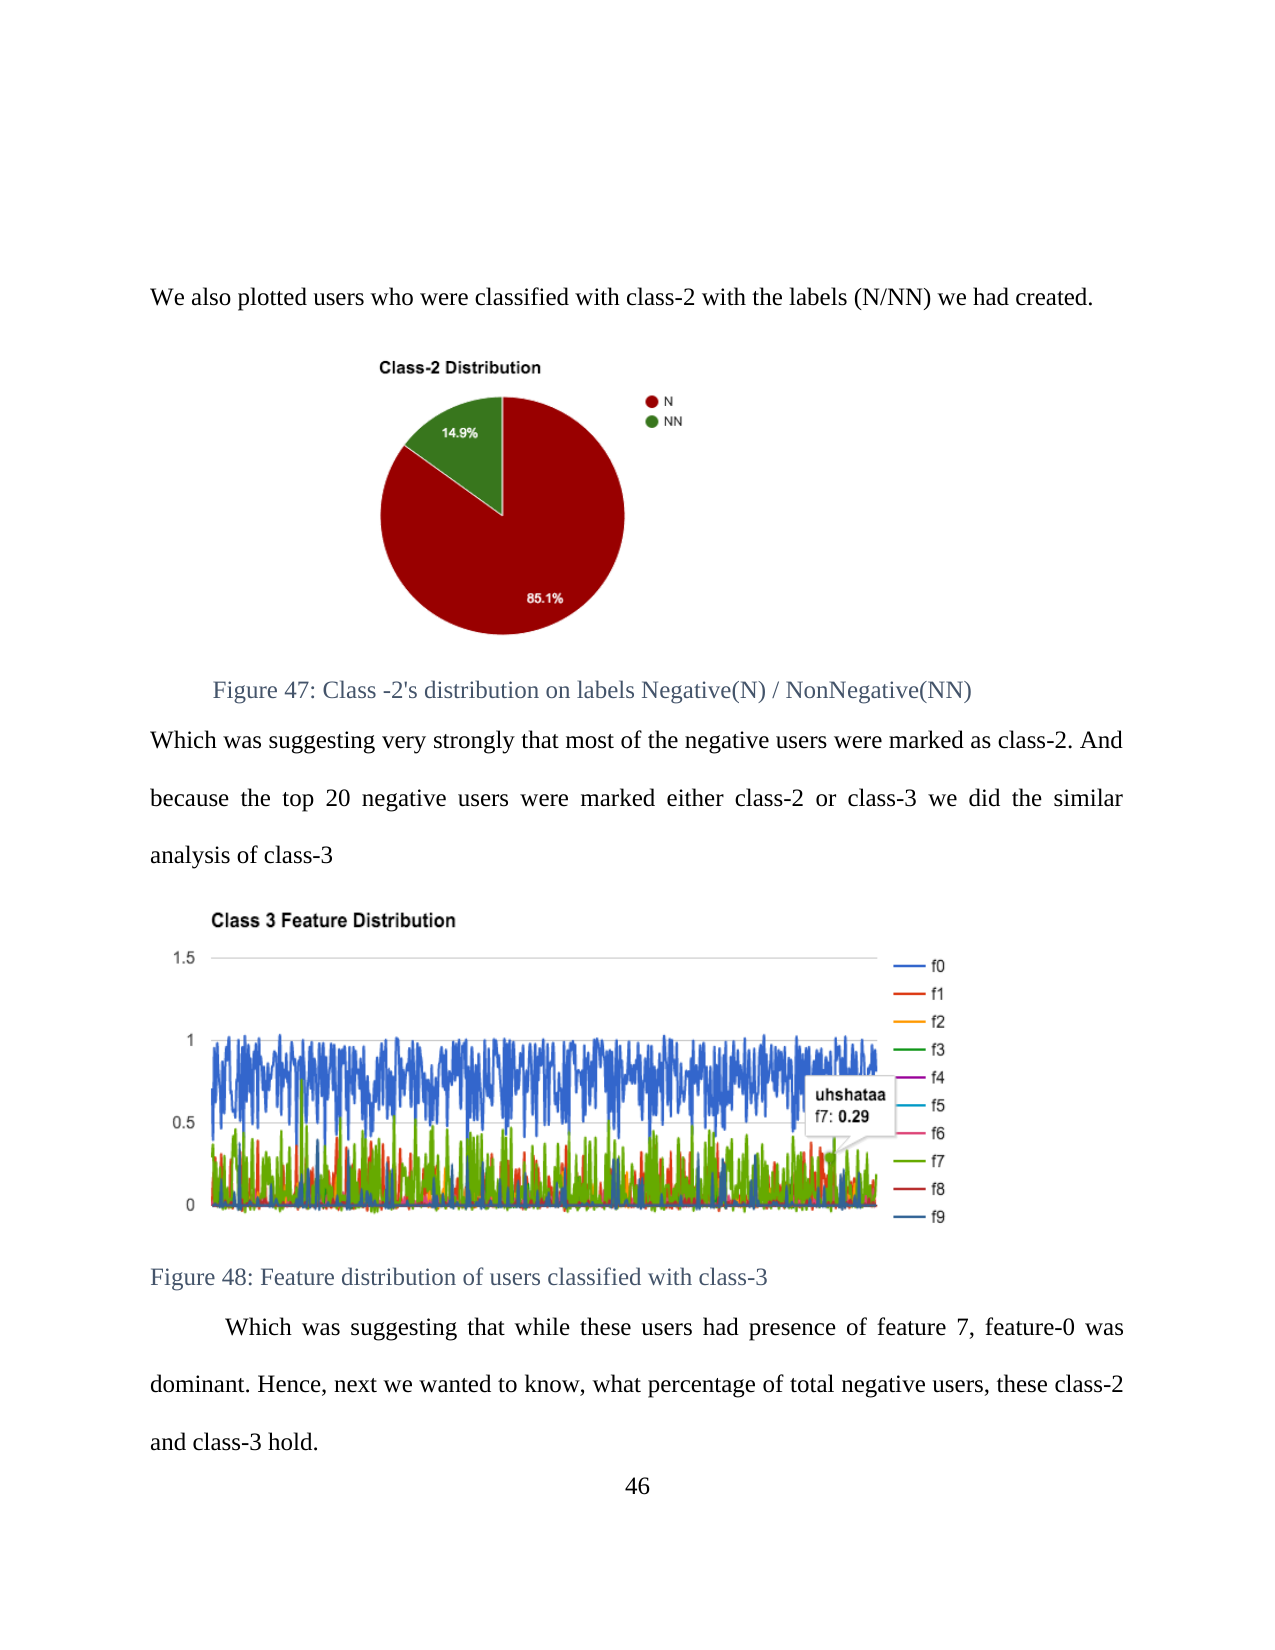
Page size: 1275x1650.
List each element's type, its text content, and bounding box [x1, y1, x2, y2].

picture [150, 897, 1003, 1263]
text Figure 47: Class -2's distribution on labels Negative(N) / NonNegative(NN) [150, 676, 1125, 704]
text We also plotted users who were classified with class-2 with the labels (N/NN) we had created. [150, 282, 1125, 311]
picture [293, 340, 796, 676]
text Which was suggesting that while these users had presence of feature 7, feature-0 was dominant. Hence, next we wanted to know, what percentage of total negative users, these class-2 and class-3 hold. [150, 1312, 1125, 1456]
text Which was suggesting very strongly that most of the negative users were marked as class-2. And because the top 20 negative users were marked either class-2 or class-3 we did the similar analysis of class-3 [150, 725, 1125, 869]
text Figure 48: Feature distribution of users classified with class-3 [150, 1262, 1125, 1291]
